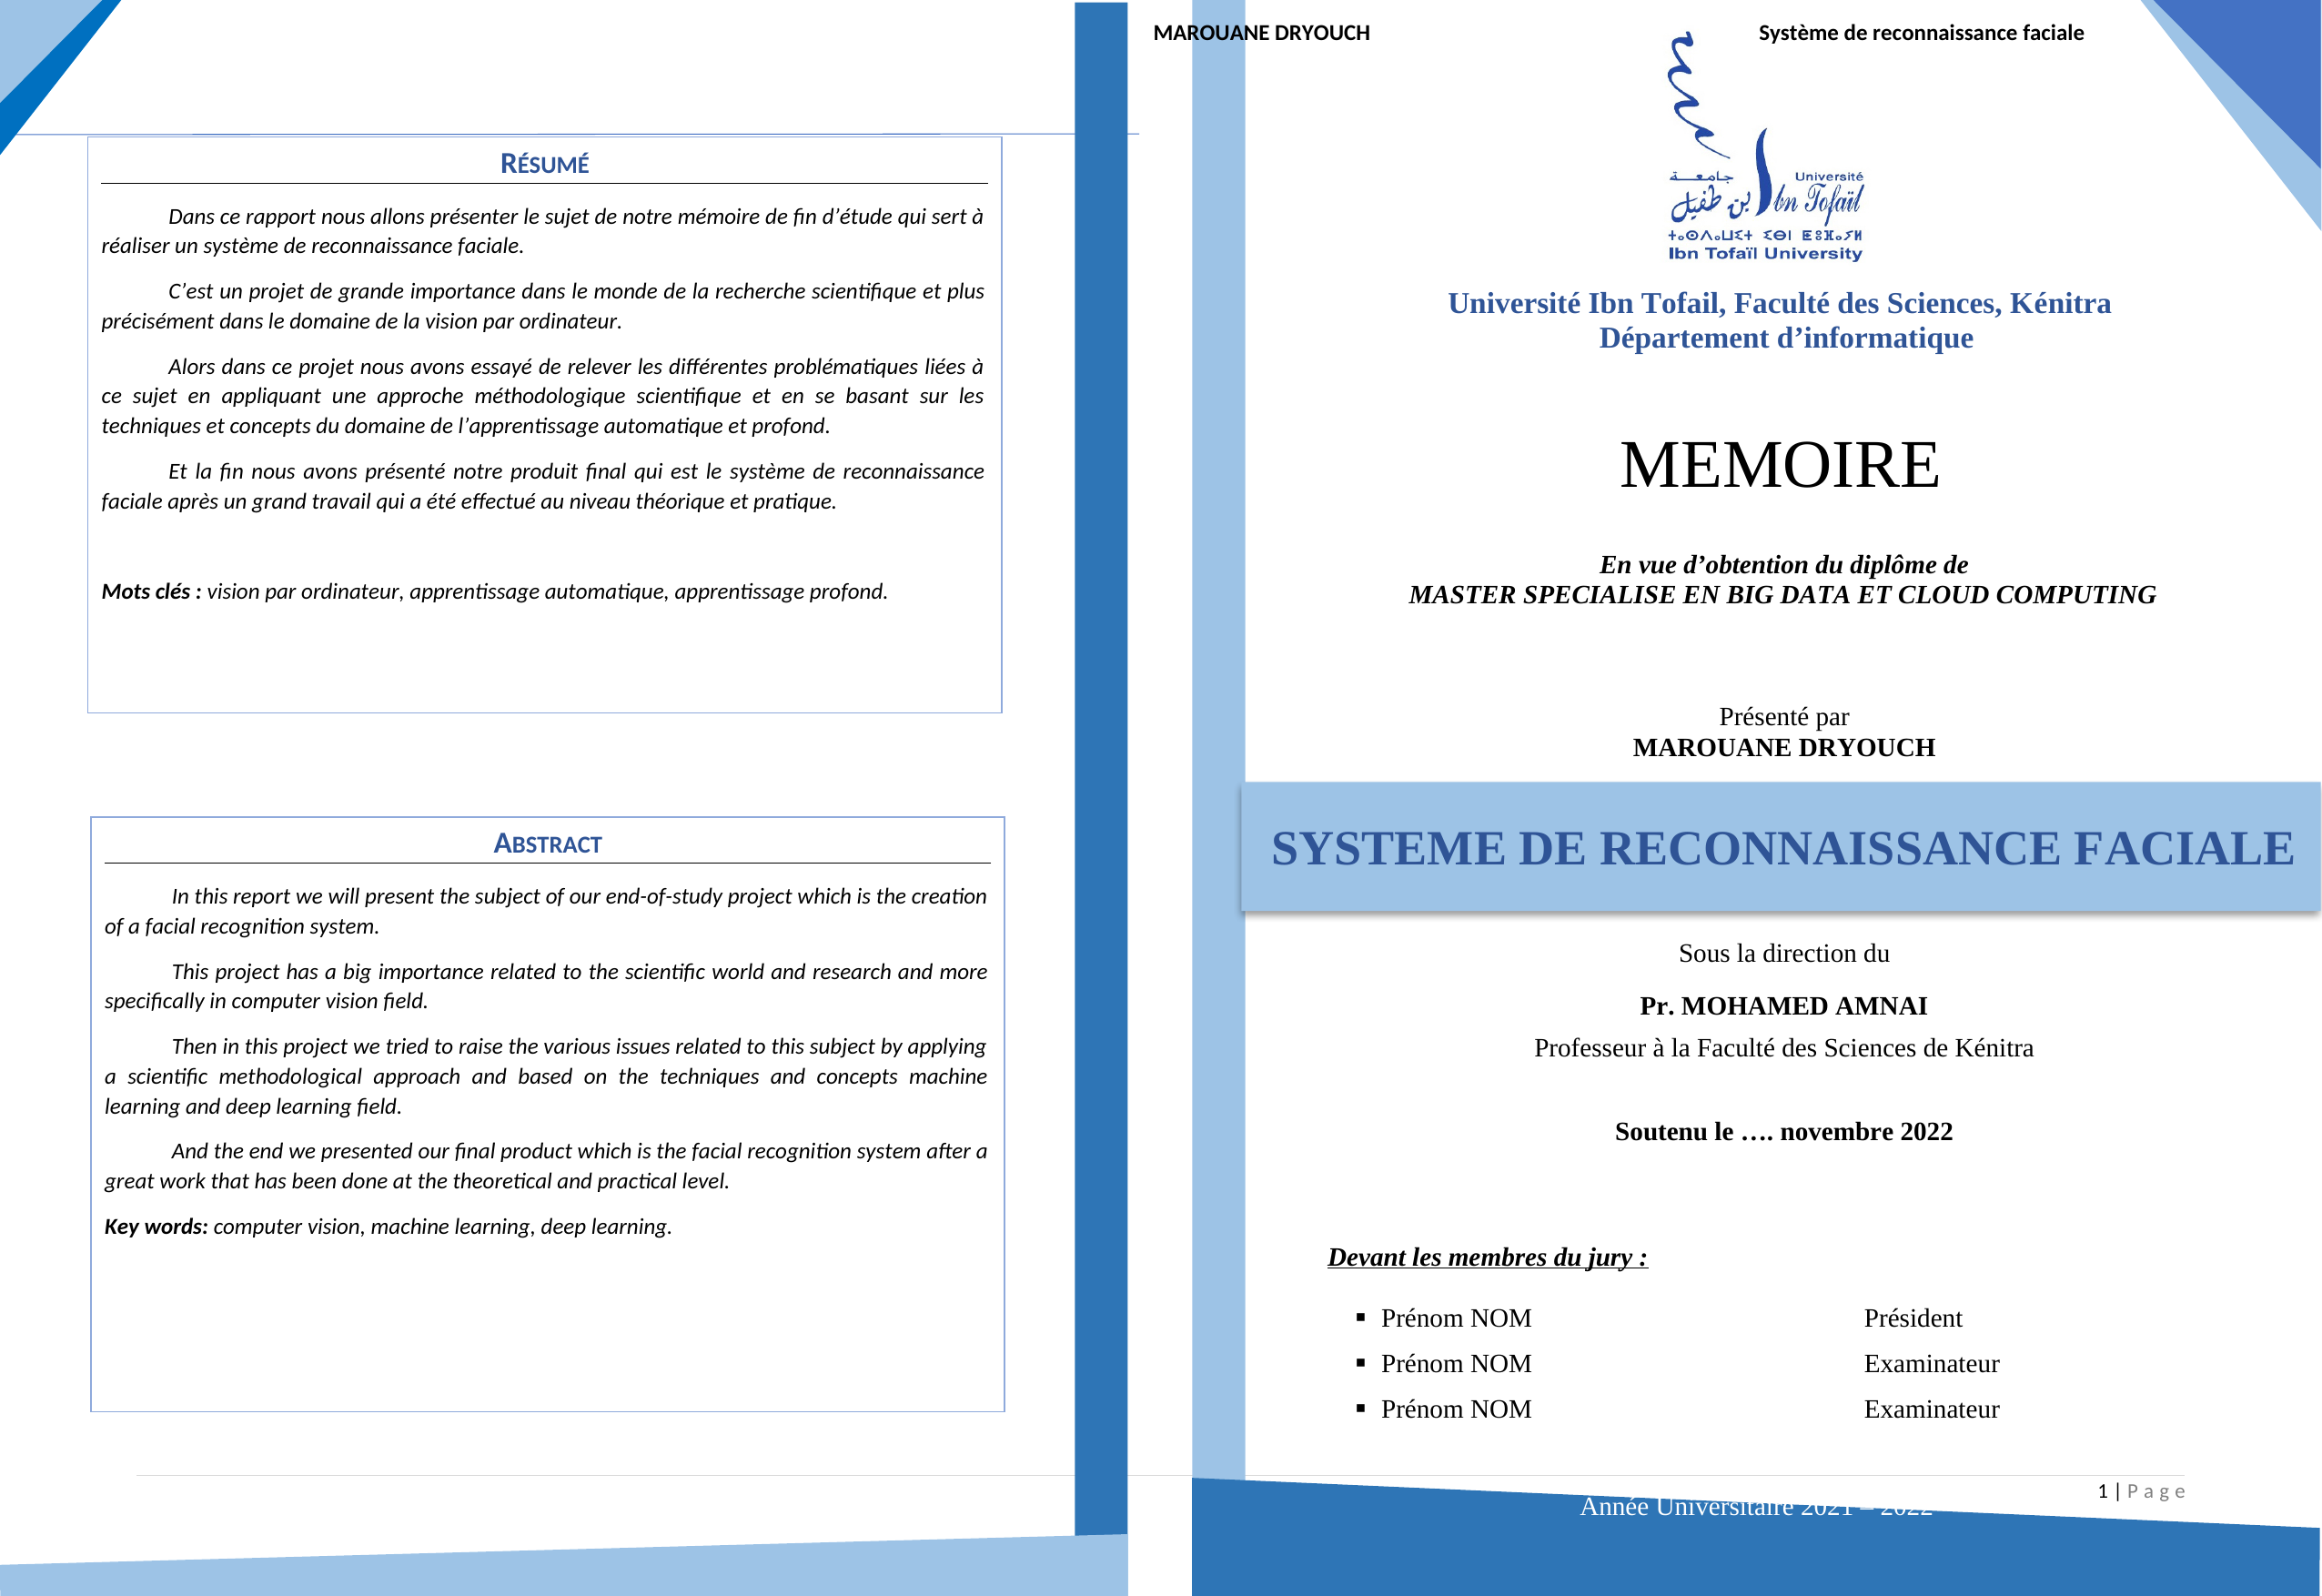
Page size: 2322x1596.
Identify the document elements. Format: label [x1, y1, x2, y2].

picture [1655, 16, 1880, 278]
